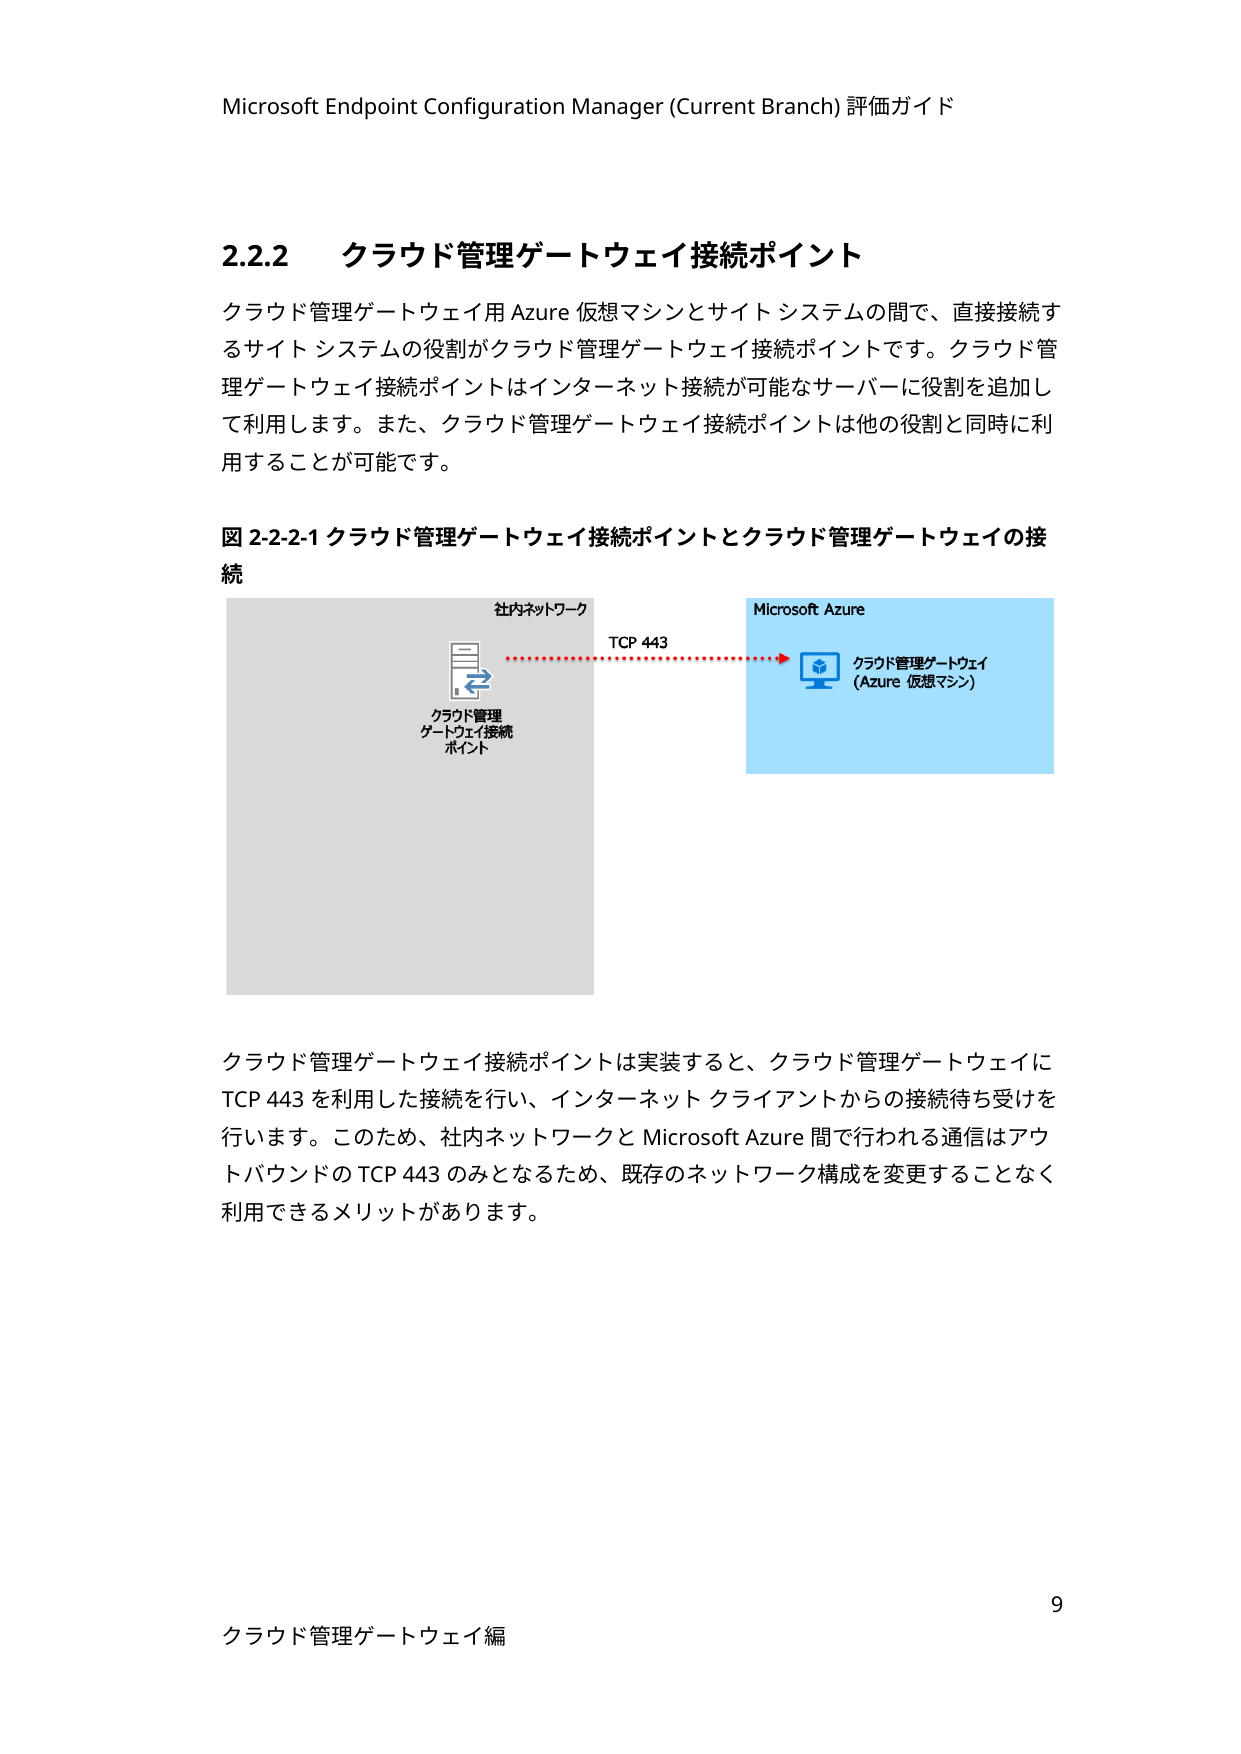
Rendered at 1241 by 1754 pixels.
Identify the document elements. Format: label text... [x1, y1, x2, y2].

picture [221, 592, 1062, 1004]
text クラウド管理ゲートウェイ用 Azure 仮想マシンとサイト システムの間で、直接接続するサイト システムの役割がクラウド管理ゲートウェイ接続ポイントです。クラウド管理ゲートウェイ接続ポイントはインターネット接続が可能なサーバーに役割を追加して利用します。また、クラウド管理ゲートウェイ接続ポイントは他の役割と同時に利用することが可能です。 [222, 292, 1063, 479]
text クラウド管理ゲートウェイ接続ポイントは実装すると、クラウド管理ゲートウェイに TCP 443 を利用した接続を行い、インターネット クライアントからの接続待ち受けを行います。このため、社内ネットワークと Microsoft Azure 間で行われる通信はアウトバウンドの TCP 443 のみとなるため、既存のネットワーク構成を変更することなく利用できるメリットがあります。 [222, 1042, 1063, 1229]
subtitle クラウド管理ゲートウェイ接続ポイント [222, 217, 1063, 292]
text 図 2-2-2-1 クラウド管理ゲートウェイ接続ポイントとクラウド管理ゲートウェイの接続 [222, 517, 1063, 592]
